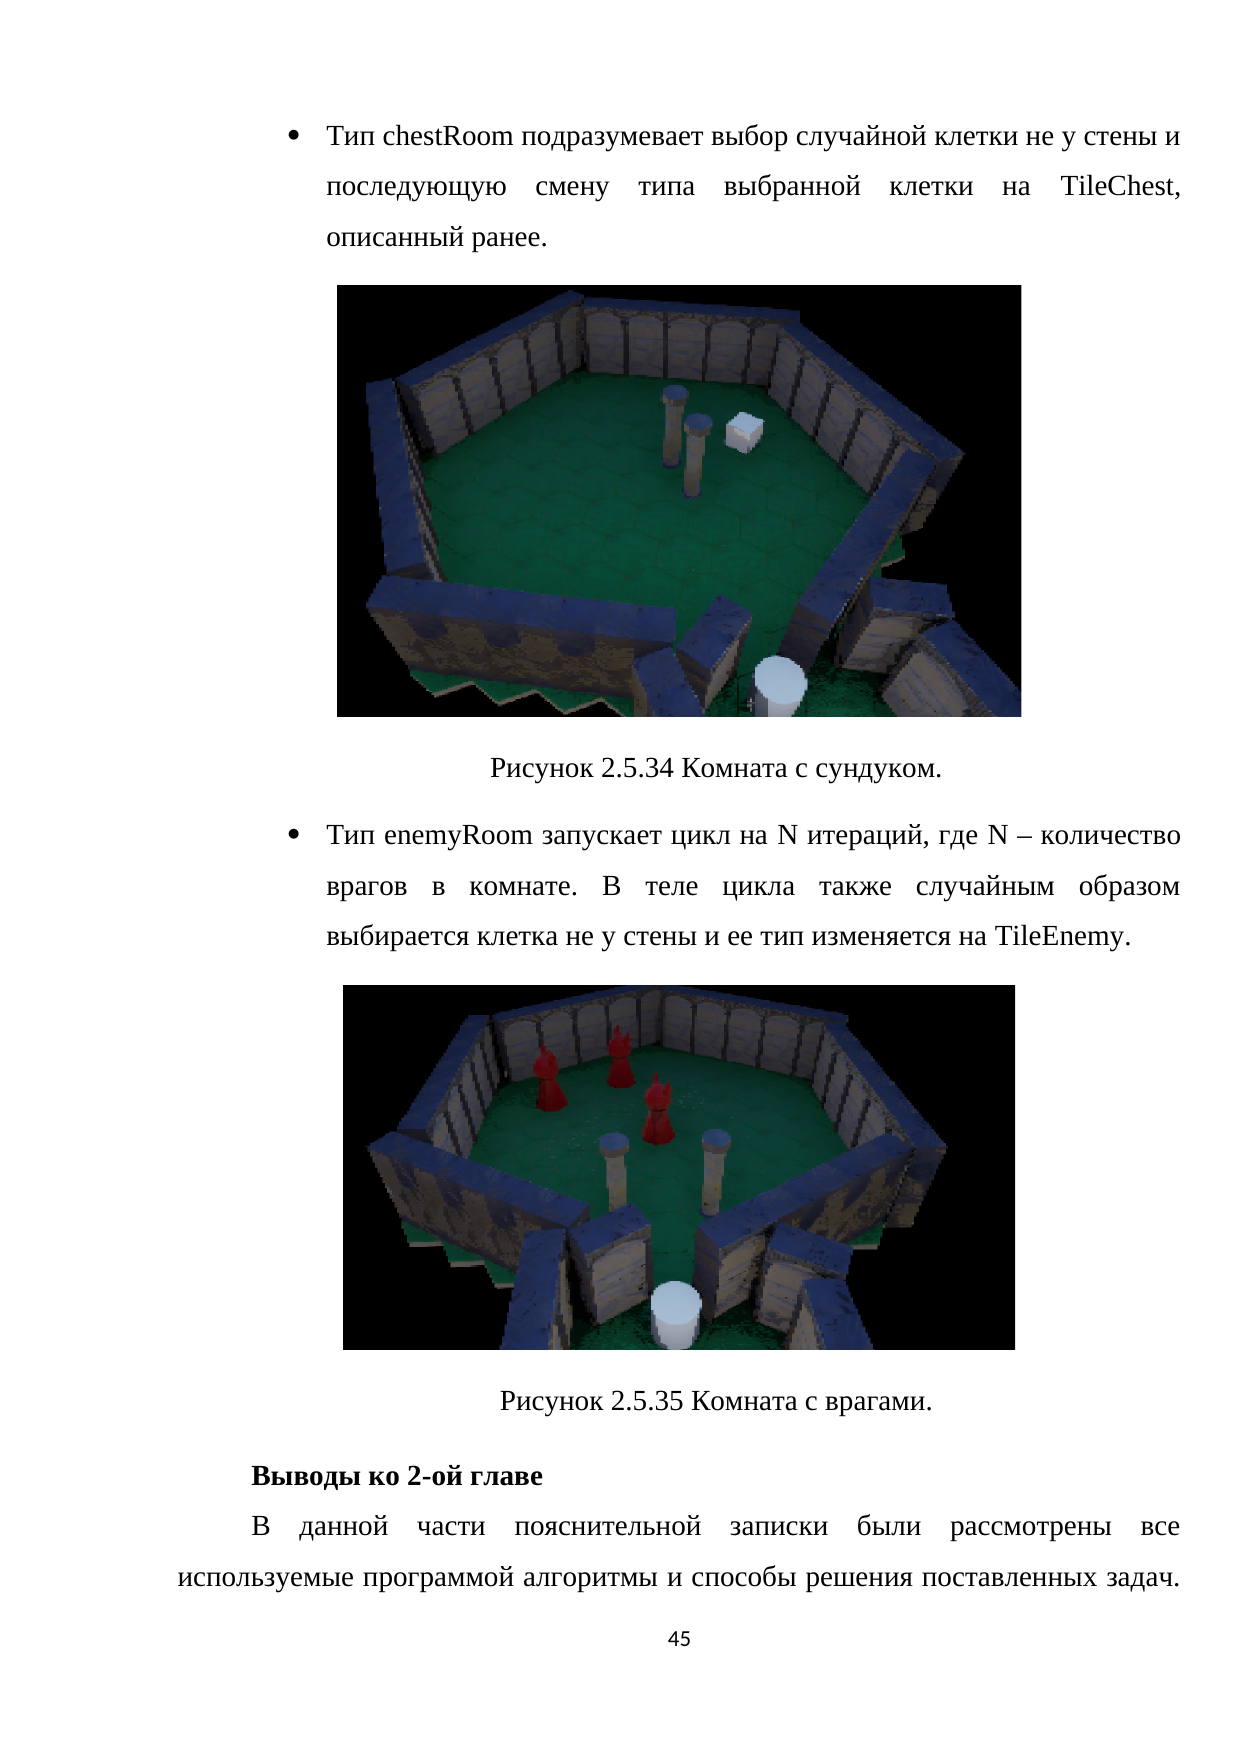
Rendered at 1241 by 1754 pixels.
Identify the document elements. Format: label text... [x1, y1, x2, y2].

list Тип enemyRoom запускает цикл на N итераций, где N – количество врагов в комнате. В теле цикла также случайным образом выбирается клетка не у стены и ее тип изменяется на TileEnemy. [288, 817, 1181, 952]
picture [337, 285, 1022, 717]
subtitle Выводы ко 2-ой главе [251, 1458, 1181, 1492]
list Тип chestRoom подразумевает выбор случайной клетки не у стены и последующую смену типа выбранной клетки на TileChest, описанный ранее. [288, 118, 1181, 252]
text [177, 1508, 1181, 1592]
picture [343, 985, 1016, 1350]
